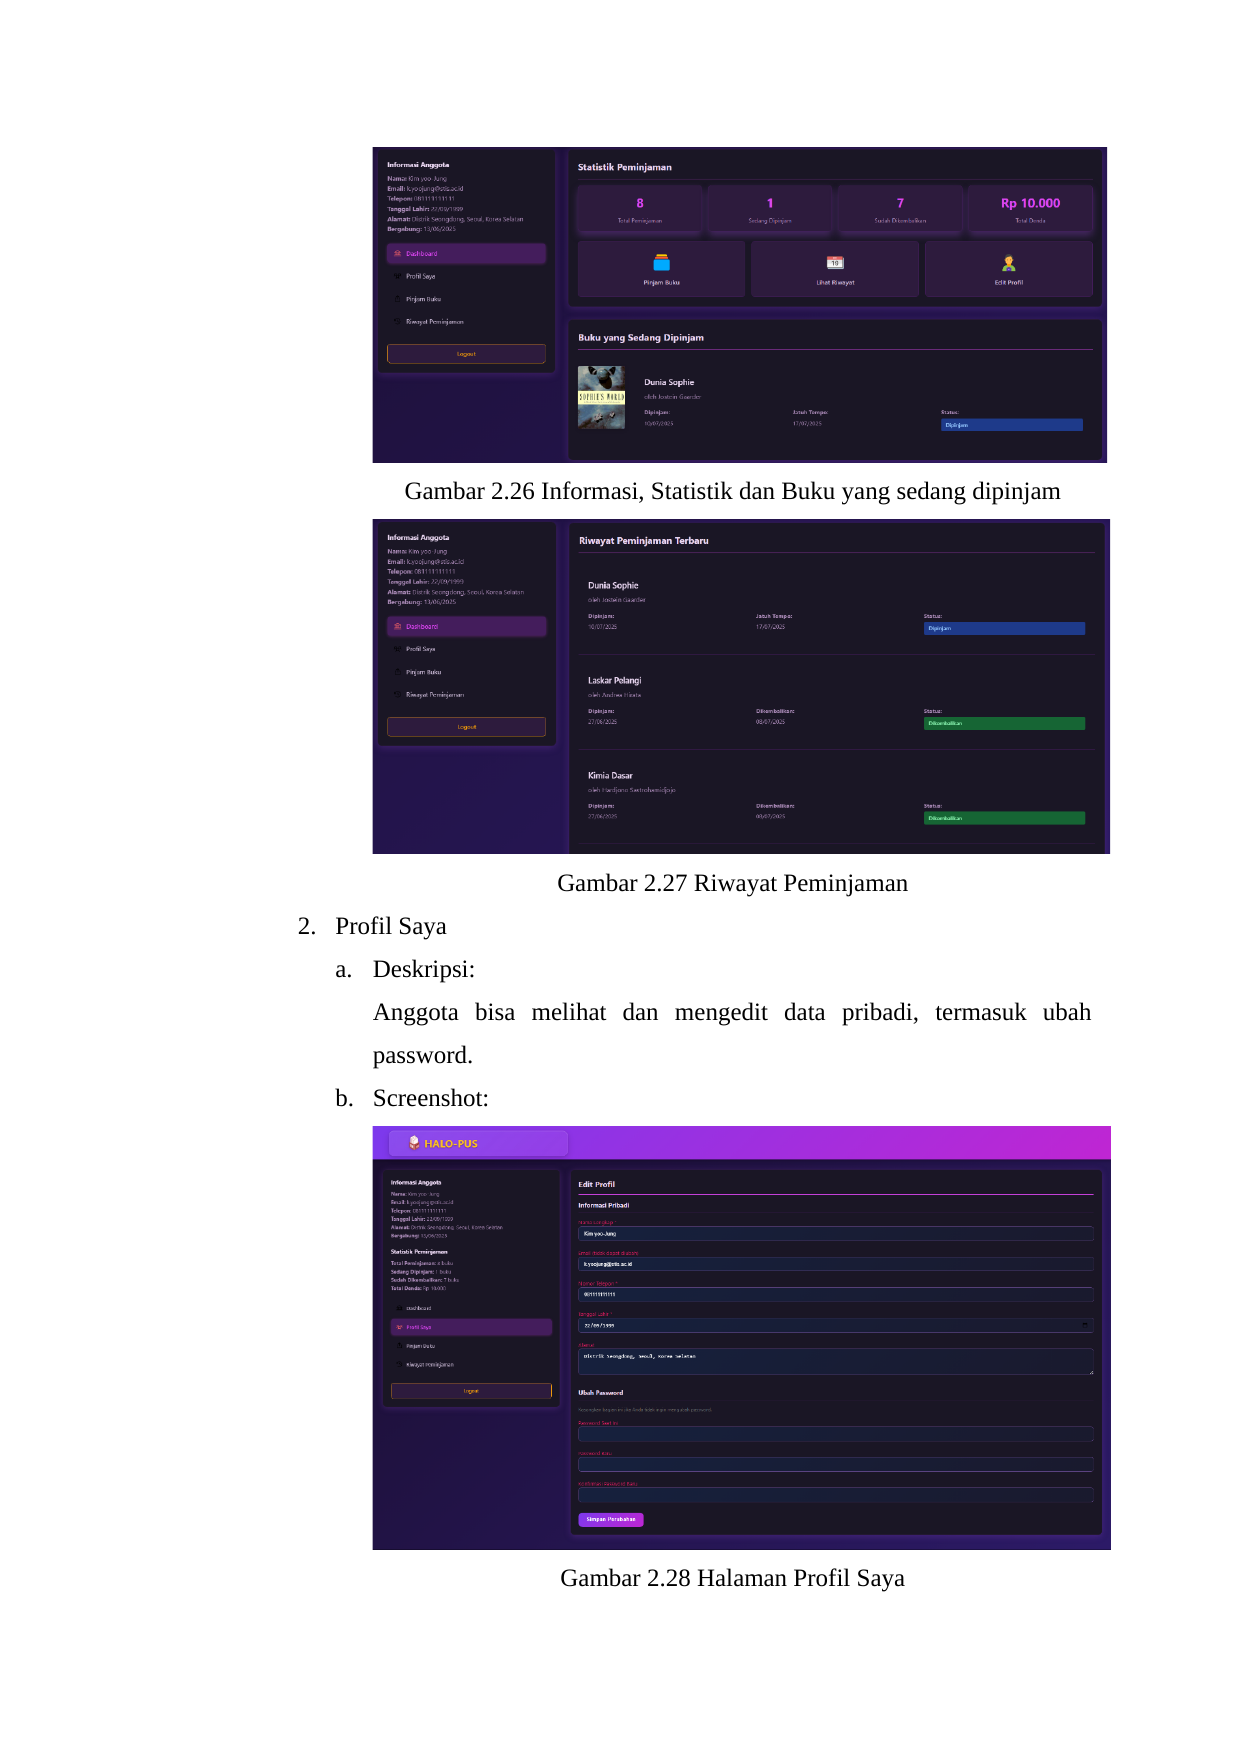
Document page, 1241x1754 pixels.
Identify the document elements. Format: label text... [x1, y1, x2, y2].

list Gambar 2.26 Informasi, Statistik dan Buku yang sedang dipinjam [373, 476, 1092, 505]
picture [372, 1126, 1111, 1550]
list Screenshot: [335, 1083, 1092, 1112]
list Profil Saya [298, 911, 1092, 939]
list Deskripsi: [335, 954, 1092, 983]
list Gambar 2.28 Halaman Profil Saya [373, 1563, 1092, 1592]
picture [372, 147, 1108, 463]
picture [372, 519, 1110, 854]
list Gambar 2.27 Riwayat Peminjaman [373, 868, 1092, 896]
list Anggota bisa melihat dan mengedit data pribadi, termasuk ubah password. [373, 997, 1092, 1069]
